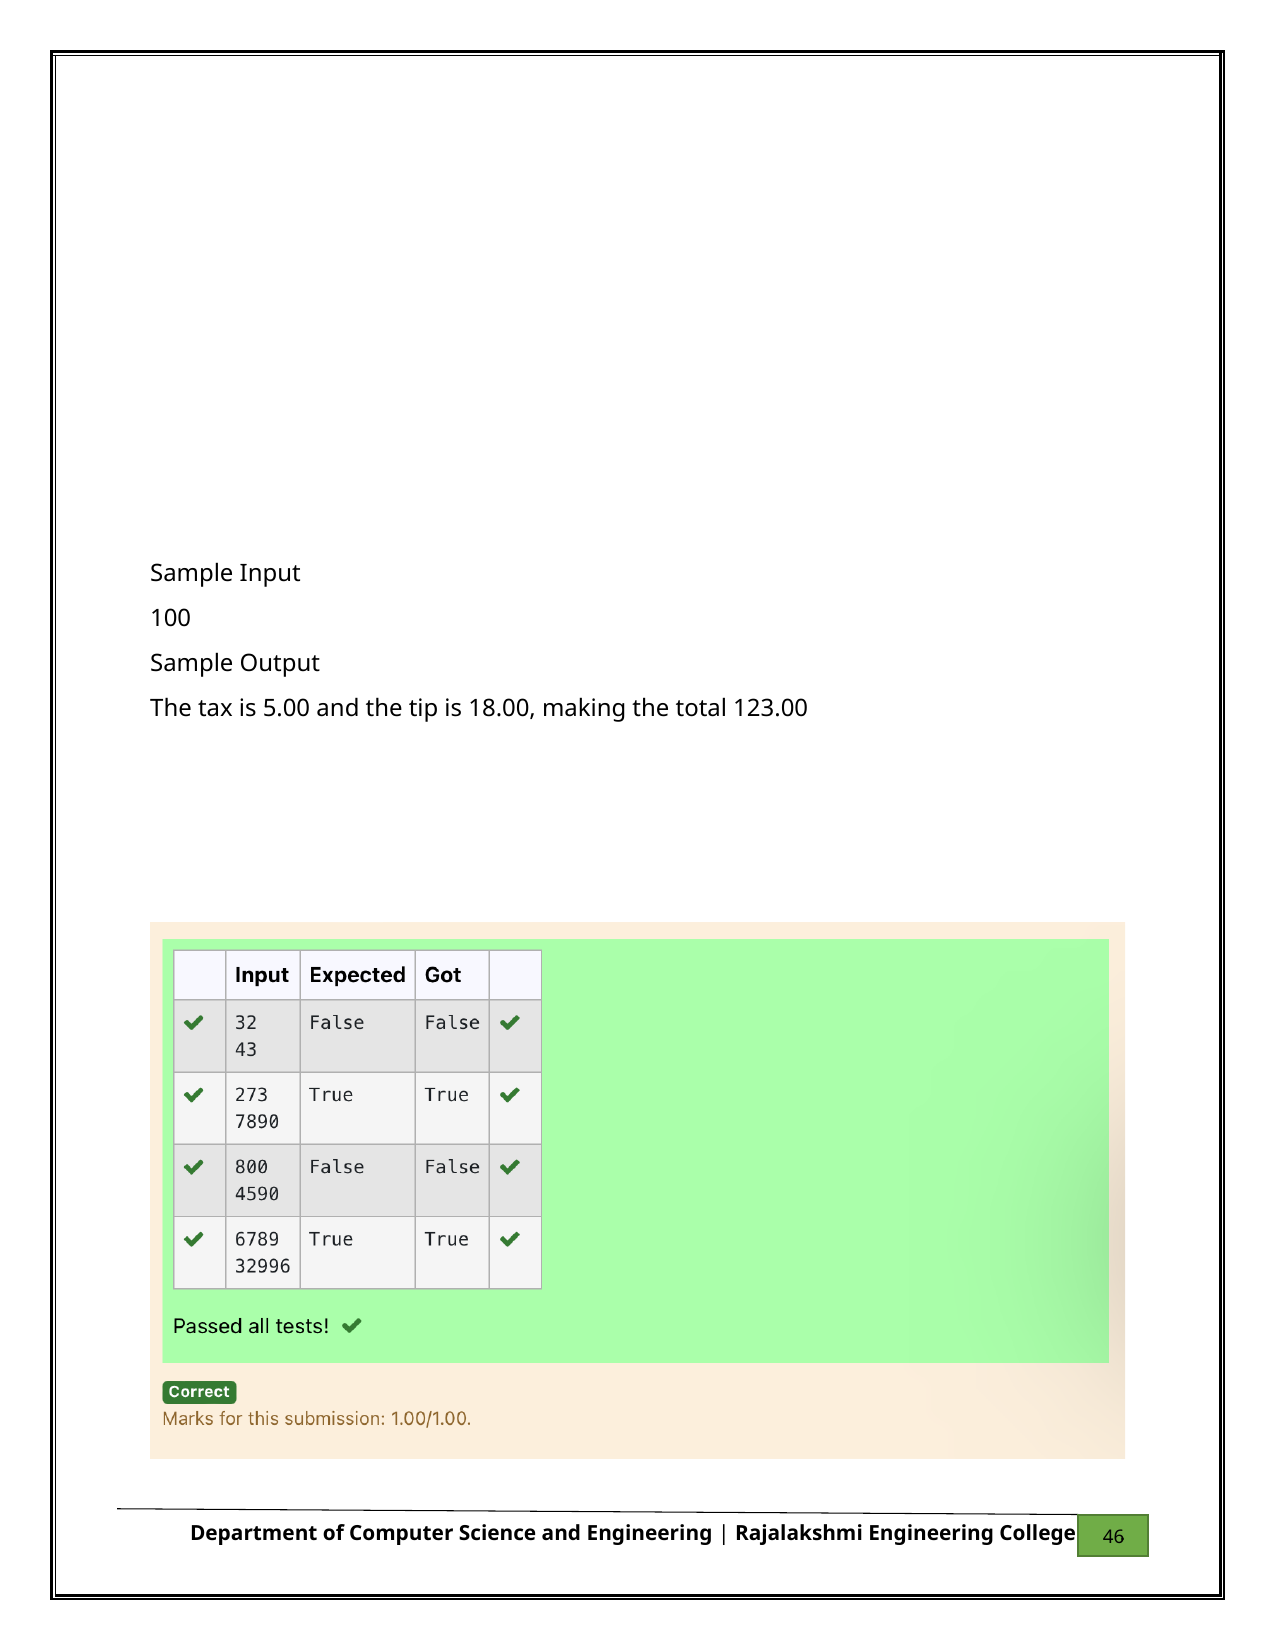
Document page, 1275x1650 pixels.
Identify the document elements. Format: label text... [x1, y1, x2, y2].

picture [150, 916, 1125, 1459]
text Sample Input [150, 556, 1125, 588]
text The tax is 5.00 and the tip is 18.00, making the total 123.00 [150, 691, 1125, 724]
text 100 [150, 601, 1125, 634]
text Sample Output [150, 646, 1125, 679]
